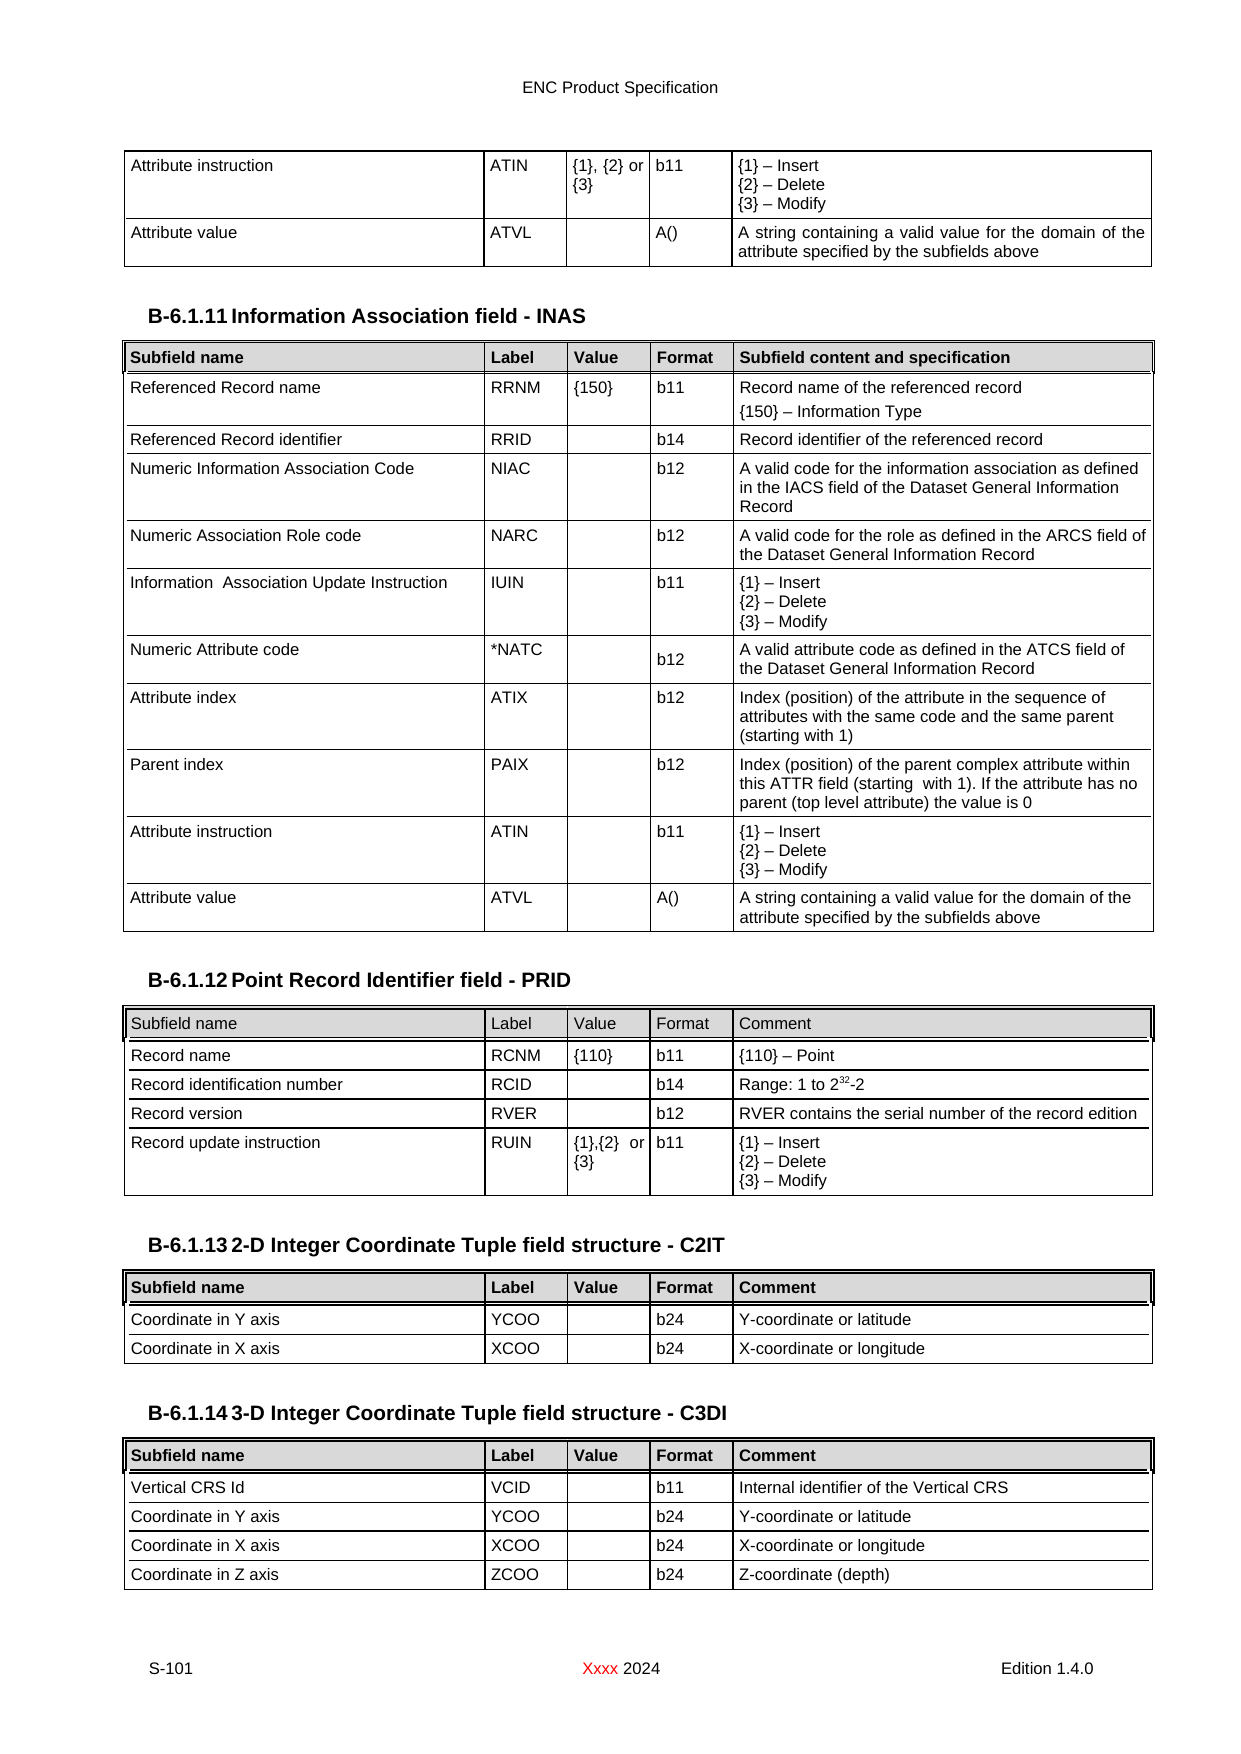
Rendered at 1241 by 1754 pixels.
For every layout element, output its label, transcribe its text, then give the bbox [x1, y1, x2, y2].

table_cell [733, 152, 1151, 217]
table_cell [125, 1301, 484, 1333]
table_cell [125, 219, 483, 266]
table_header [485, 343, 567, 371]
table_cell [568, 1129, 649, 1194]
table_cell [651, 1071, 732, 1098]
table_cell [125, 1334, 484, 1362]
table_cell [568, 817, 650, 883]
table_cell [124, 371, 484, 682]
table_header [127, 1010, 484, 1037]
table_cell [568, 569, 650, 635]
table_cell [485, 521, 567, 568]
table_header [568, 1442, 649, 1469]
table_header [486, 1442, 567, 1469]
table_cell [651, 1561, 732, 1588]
list Information Association field - INAS [148, 304, 1094, 328]
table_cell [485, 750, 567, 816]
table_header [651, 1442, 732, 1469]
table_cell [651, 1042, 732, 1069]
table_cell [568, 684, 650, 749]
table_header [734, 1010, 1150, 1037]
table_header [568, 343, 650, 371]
list 2-D Integer Coordinate Tuple field structure - C2IT [148, 1233, 1094, 1257]
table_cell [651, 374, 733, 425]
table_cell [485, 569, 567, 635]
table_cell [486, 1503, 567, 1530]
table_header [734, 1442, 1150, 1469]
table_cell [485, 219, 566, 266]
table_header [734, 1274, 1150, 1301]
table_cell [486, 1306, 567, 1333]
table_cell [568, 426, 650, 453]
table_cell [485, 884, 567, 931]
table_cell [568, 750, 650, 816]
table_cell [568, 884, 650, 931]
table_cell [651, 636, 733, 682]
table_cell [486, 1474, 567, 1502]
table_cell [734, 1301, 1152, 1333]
list Point Record Identifier field - PRID [148, 968, 1094, 992]
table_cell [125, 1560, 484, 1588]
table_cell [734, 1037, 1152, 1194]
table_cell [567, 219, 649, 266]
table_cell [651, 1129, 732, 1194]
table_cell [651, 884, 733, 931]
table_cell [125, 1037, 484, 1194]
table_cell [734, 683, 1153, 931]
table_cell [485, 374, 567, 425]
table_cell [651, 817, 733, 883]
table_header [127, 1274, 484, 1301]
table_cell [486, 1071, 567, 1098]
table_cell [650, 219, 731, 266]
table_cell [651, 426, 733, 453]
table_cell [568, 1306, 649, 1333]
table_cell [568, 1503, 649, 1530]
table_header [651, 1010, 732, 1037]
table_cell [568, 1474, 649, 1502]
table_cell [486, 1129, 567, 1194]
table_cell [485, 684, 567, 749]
list 3-D Integer Coordinate Tuple field structure - C3DI [148, 1401, 1094, 1424]
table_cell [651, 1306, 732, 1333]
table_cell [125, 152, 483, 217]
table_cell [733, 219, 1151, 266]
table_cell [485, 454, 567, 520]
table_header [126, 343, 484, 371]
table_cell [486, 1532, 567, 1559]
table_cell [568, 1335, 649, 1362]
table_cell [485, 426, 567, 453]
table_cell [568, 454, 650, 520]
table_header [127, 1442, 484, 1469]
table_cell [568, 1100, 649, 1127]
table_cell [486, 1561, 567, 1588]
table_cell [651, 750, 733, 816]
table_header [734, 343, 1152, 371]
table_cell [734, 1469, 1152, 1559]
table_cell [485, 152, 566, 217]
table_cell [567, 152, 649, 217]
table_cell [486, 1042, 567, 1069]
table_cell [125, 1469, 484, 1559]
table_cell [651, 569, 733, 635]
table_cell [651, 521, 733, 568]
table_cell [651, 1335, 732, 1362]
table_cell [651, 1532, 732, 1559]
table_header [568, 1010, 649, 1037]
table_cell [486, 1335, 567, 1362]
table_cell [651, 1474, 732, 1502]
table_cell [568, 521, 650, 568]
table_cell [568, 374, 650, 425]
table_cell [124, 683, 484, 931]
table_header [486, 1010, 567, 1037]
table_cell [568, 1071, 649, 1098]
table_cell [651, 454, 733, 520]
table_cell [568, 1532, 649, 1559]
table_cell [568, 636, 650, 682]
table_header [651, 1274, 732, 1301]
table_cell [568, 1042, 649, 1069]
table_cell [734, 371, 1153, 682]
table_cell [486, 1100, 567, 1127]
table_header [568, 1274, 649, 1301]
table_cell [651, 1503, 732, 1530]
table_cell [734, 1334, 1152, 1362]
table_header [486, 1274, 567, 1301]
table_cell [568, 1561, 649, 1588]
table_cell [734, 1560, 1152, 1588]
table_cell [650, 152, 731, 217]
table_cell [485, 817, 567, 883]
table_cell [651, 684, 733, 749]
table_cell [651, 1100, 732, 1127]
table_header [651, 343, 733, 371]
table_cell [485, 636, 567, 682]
